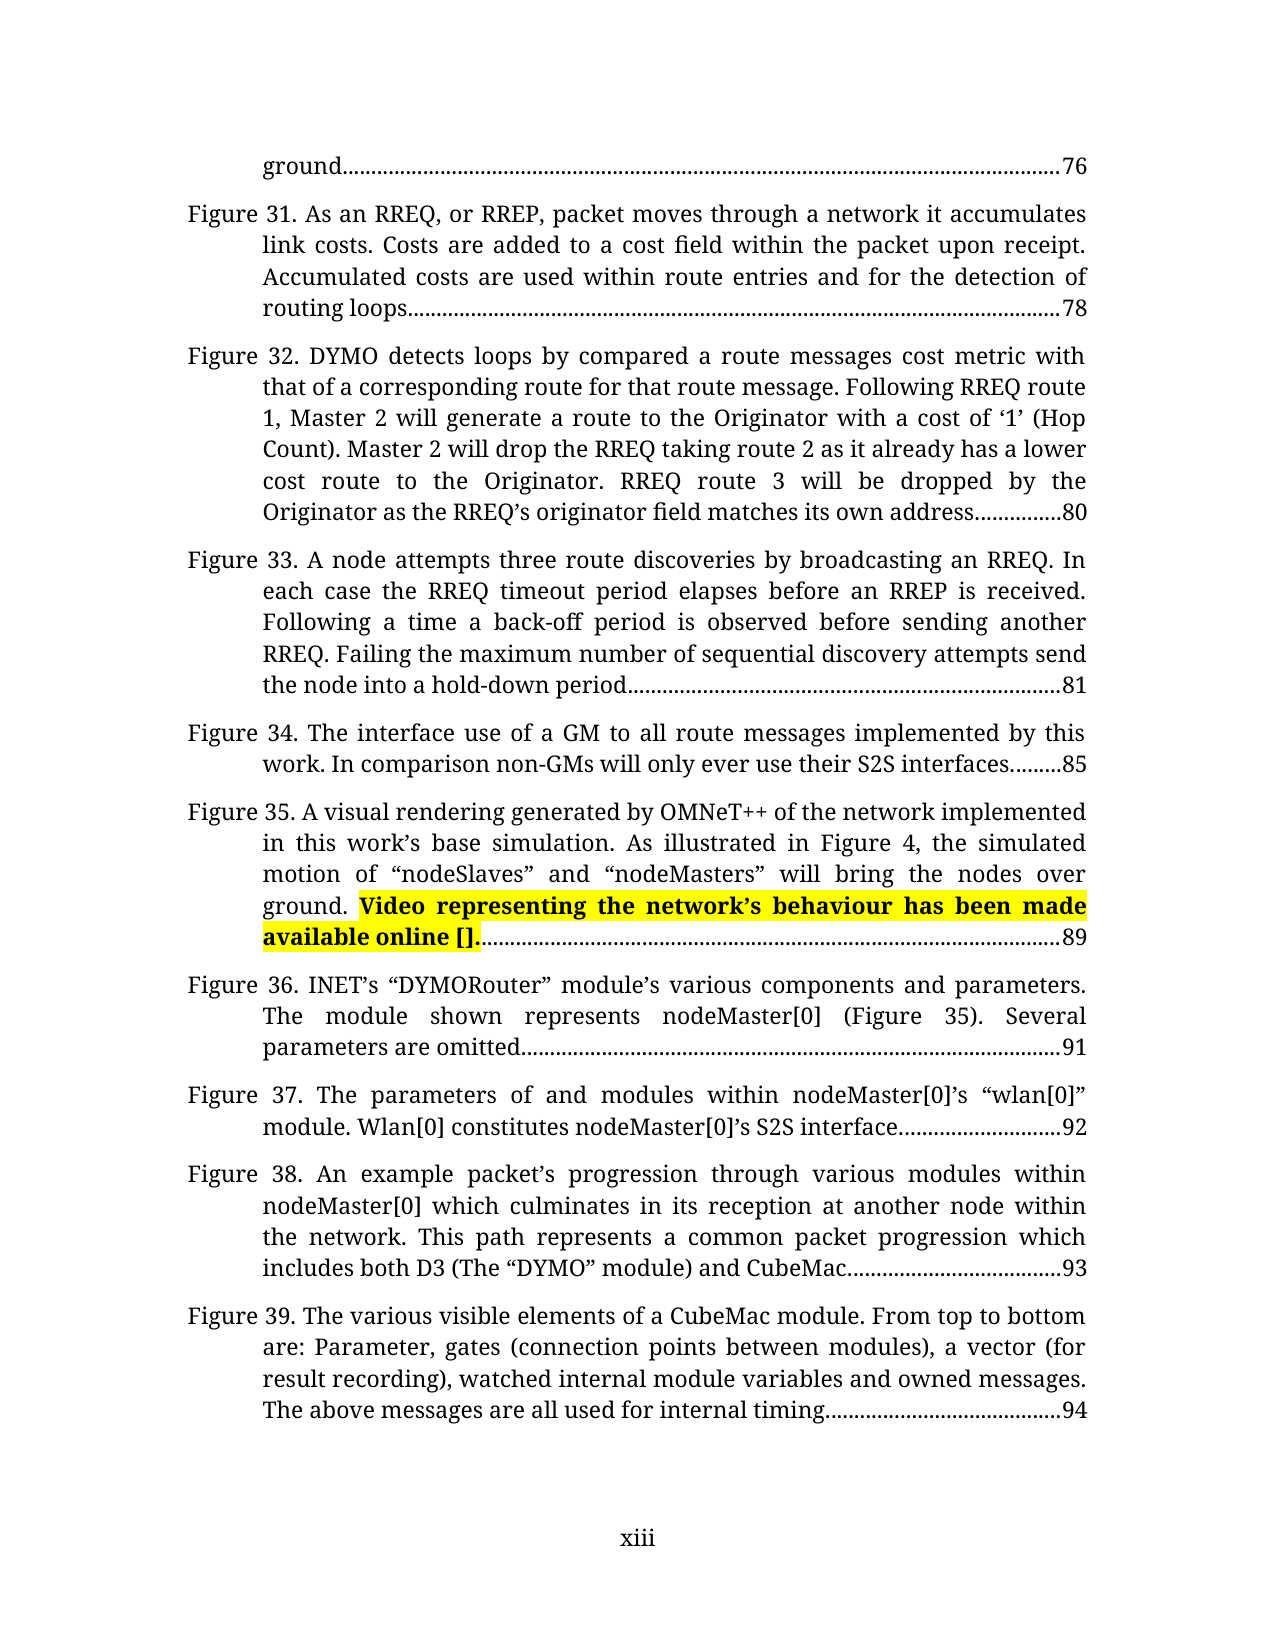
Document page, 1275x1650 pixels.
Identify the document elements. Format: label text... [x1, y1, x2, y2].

text Figure 35. A visual rendering generated by OMNeT++ of the network implemented in this work’s base simulation. As illustrated in Figure 4, the simulated motion of “nodeSlaves” and “nodeMasters” will bring the nodes over ground. Video representing the network’s behaviour has been made available online []. 89 [187, 796, 1087, 952]
text Figure 39. The various visible elements of a CubeMac module. From top to bottom are: Parameter, gates (connection points between modules), a vector (for result recording), watched internal module variables and owned messages. The above messages are all used for internal timing. 94 [187, 1300, 1087, 1425]
text Figure 33. A node attempts three route discoveries by broadcasting an RREQ. In each case the RREQ timeout period elapses before an RREP is received. Following a time a back-off period is observed before sending another RREQ. Failing the maximum number of sequential discovery attempts send the node into a hold-down period 81 [187, 544, 1087, 700]
text Figure 37. The parameters of and modules within nodeMaster[0]’s “wlan[0]” module. Wlan[0] constitutes nodeMaster[0]’s S2S interface. 92 [187, 1079, 1087, 1142]
text Figure 36. INET’s “DYMORouter” module’s various components and parameters. The module shown represents nodeMaster[0] (Figure 35). Several parameters are omitted. 91 [187, 969, 1087, 1062]
text Figure 34. The interface use of a GM to all route messages implemented by this work. In comparison non-GMs will only ever use their S2S interfaces. 85 [187, 717, 1087, 779]
text Figure 38. An example packet’s progression through various modules within nodeMaster[0] which culminates in its reception at another node within the network. This path represents a common packet progression which includes both D3 (The “DYMO” module) and CubeMac. 93 [187, 1158, 1087, 1283]
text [187, 150, 1087, 181]
text Figure 32. DYMO detects loops by compared a route messages cost metric with that of a corresponding route for that route message. Following RREQ route 1, Master 2 will generate a route to the Originator with a cost of ‘1’ (Hop Count). Master 2 will drop the RREQ taking route 2 as it already has a lower cost route to the Originator. RREQ route 3 will be dropped by the Originator as the RREQ’s originator field matches its own address. 80 [187, 339, 1087, 527]
text Figure 31. As an RREQ, or RREP, packet moves through a network it accumulates link costs. Costs are added to a cost field within the packet upon receipt. Accumulated costs are used within route entries and for the detection of routing loops. 78 [187, 198, 1087, 323]
